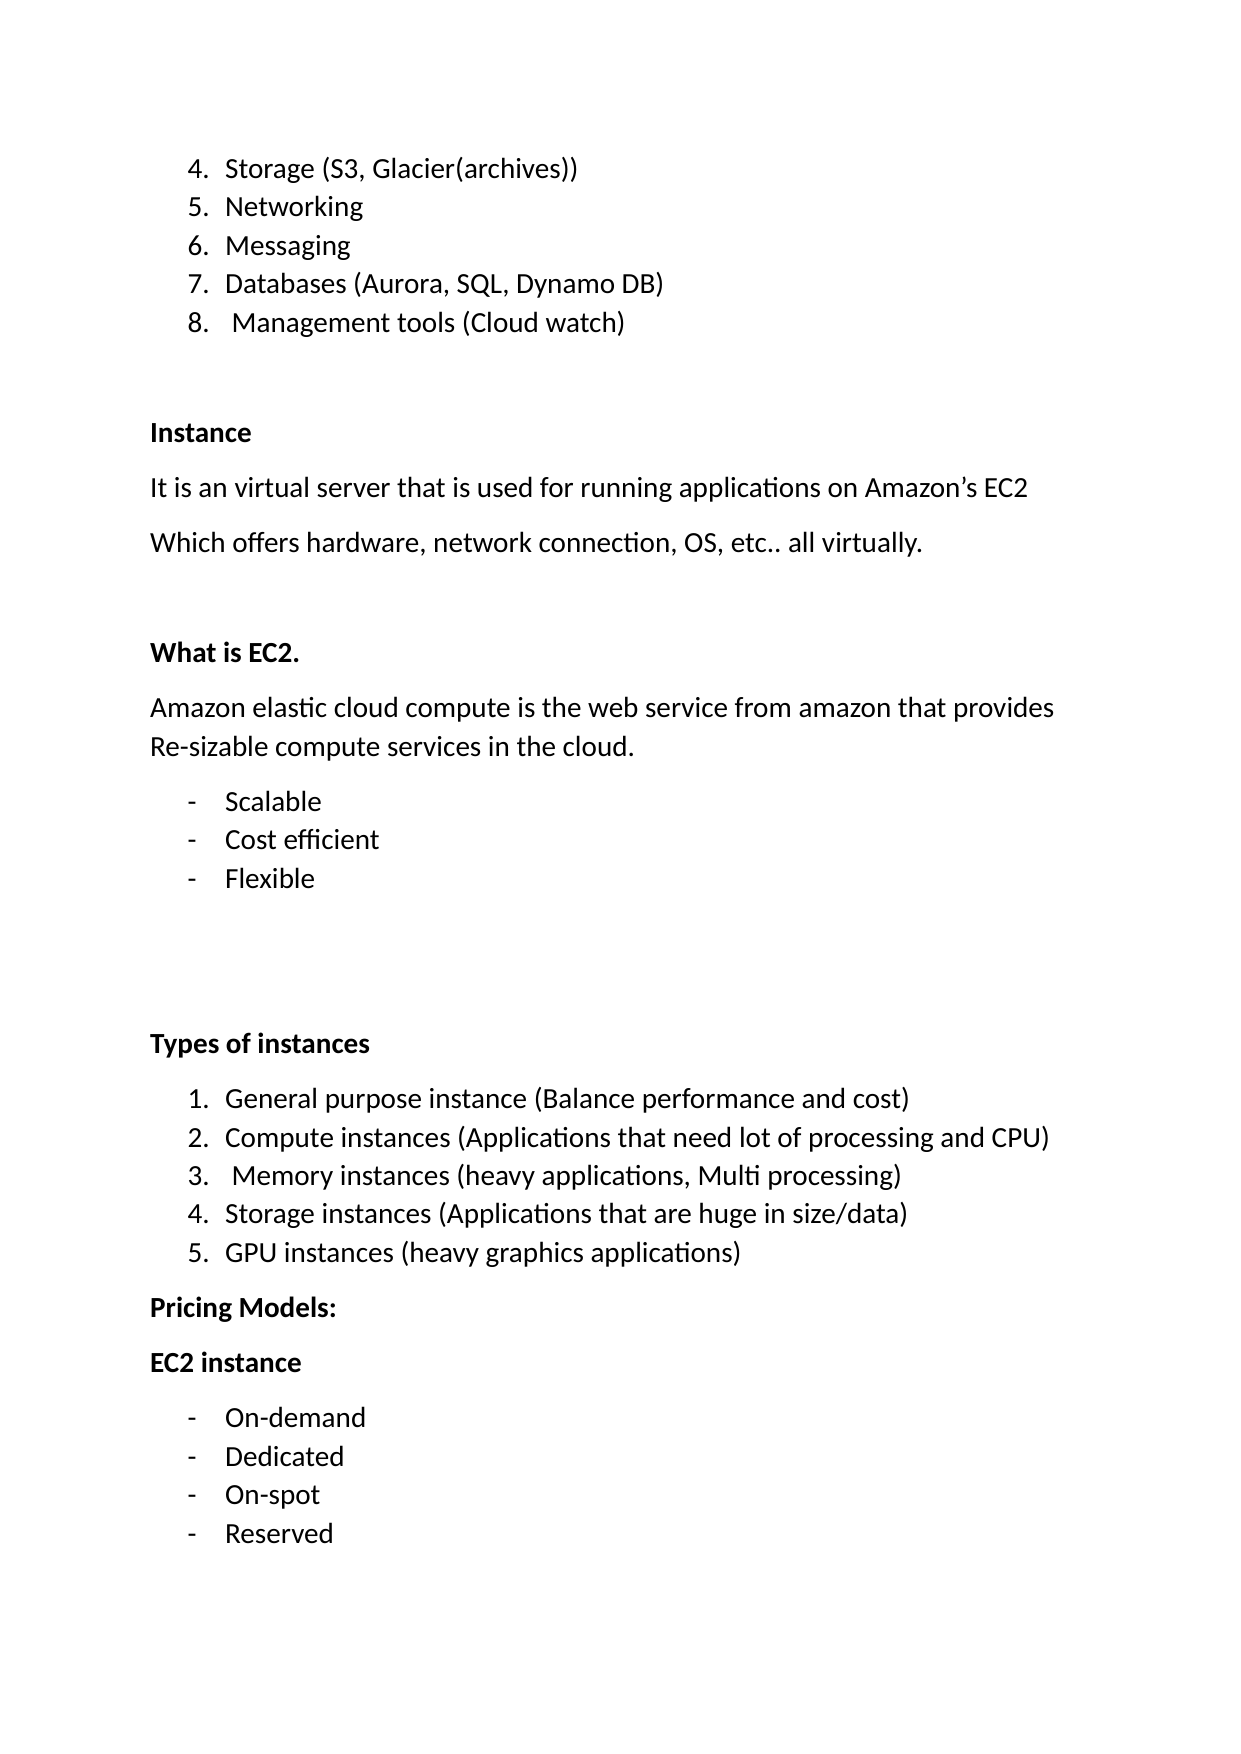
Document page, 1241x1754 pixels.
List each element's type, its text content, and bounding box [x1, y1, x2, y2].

text It is an virtual server that is used for running applications on Amazon’s EC2 [150, 469, 1090, 505]
list Storage instances (Applications that are huge in size/data) [187, 1196, 1090, 1231]
list Cost efficient [187, 821, 1090, 857]
text Which offers hardware, network connection, OS, etc.. all virtually. [150, 524, 1090, 560]
text EC2 instance [150, 1344, 1090, 1380]
list Dedicated [187, 1438, 1090, 1473]
list On-spot [187, 1476, 1090, 1512]
list On-demand [187, 1399, 1090, 1435]
text What is EC2. [150, 634, 1090, 670]
list Networking [187, 188, 1090, 224]
list Messaging [187, 227, 1090, 262]
text Instance [150, 414, 1090, 449]
text Pricing Models: [150, 1289, 1090, 1325]
list General purpose instance (Balance performance and cost) [187, 1080, 1090, 1116]
list Storage (S3, Glacier(archives)) [187, 150, 1090, 186]
list Flexible [187, 860, 1090, 896]
list Scalable [187, 783, 1090, 819]
list GPU instances (heavy graphics applications) [187, 1234, 1090, 1270]
list Compute instances (Applications that need lot of processing and CPU) [187, 1119, 1090, 1154]
text Types of instances [150, 1025, 1090, 1061]
list Reserved [187, 1515, 1090, 1550]
list Memory instances (heavy applications, Multi processing) [187, 1157, 1090, 1193]
list Management tools (Cloud watch) [187, 304, 1090, 339]
list Databases (Aurora, SQL, Dynamo DB) [187, 265, 1090, 301]
text Amazon elastic cloud compute is the web service from amazon that provides Re-sizable compute services in the cloud. [150, 689, 1090, 763]
